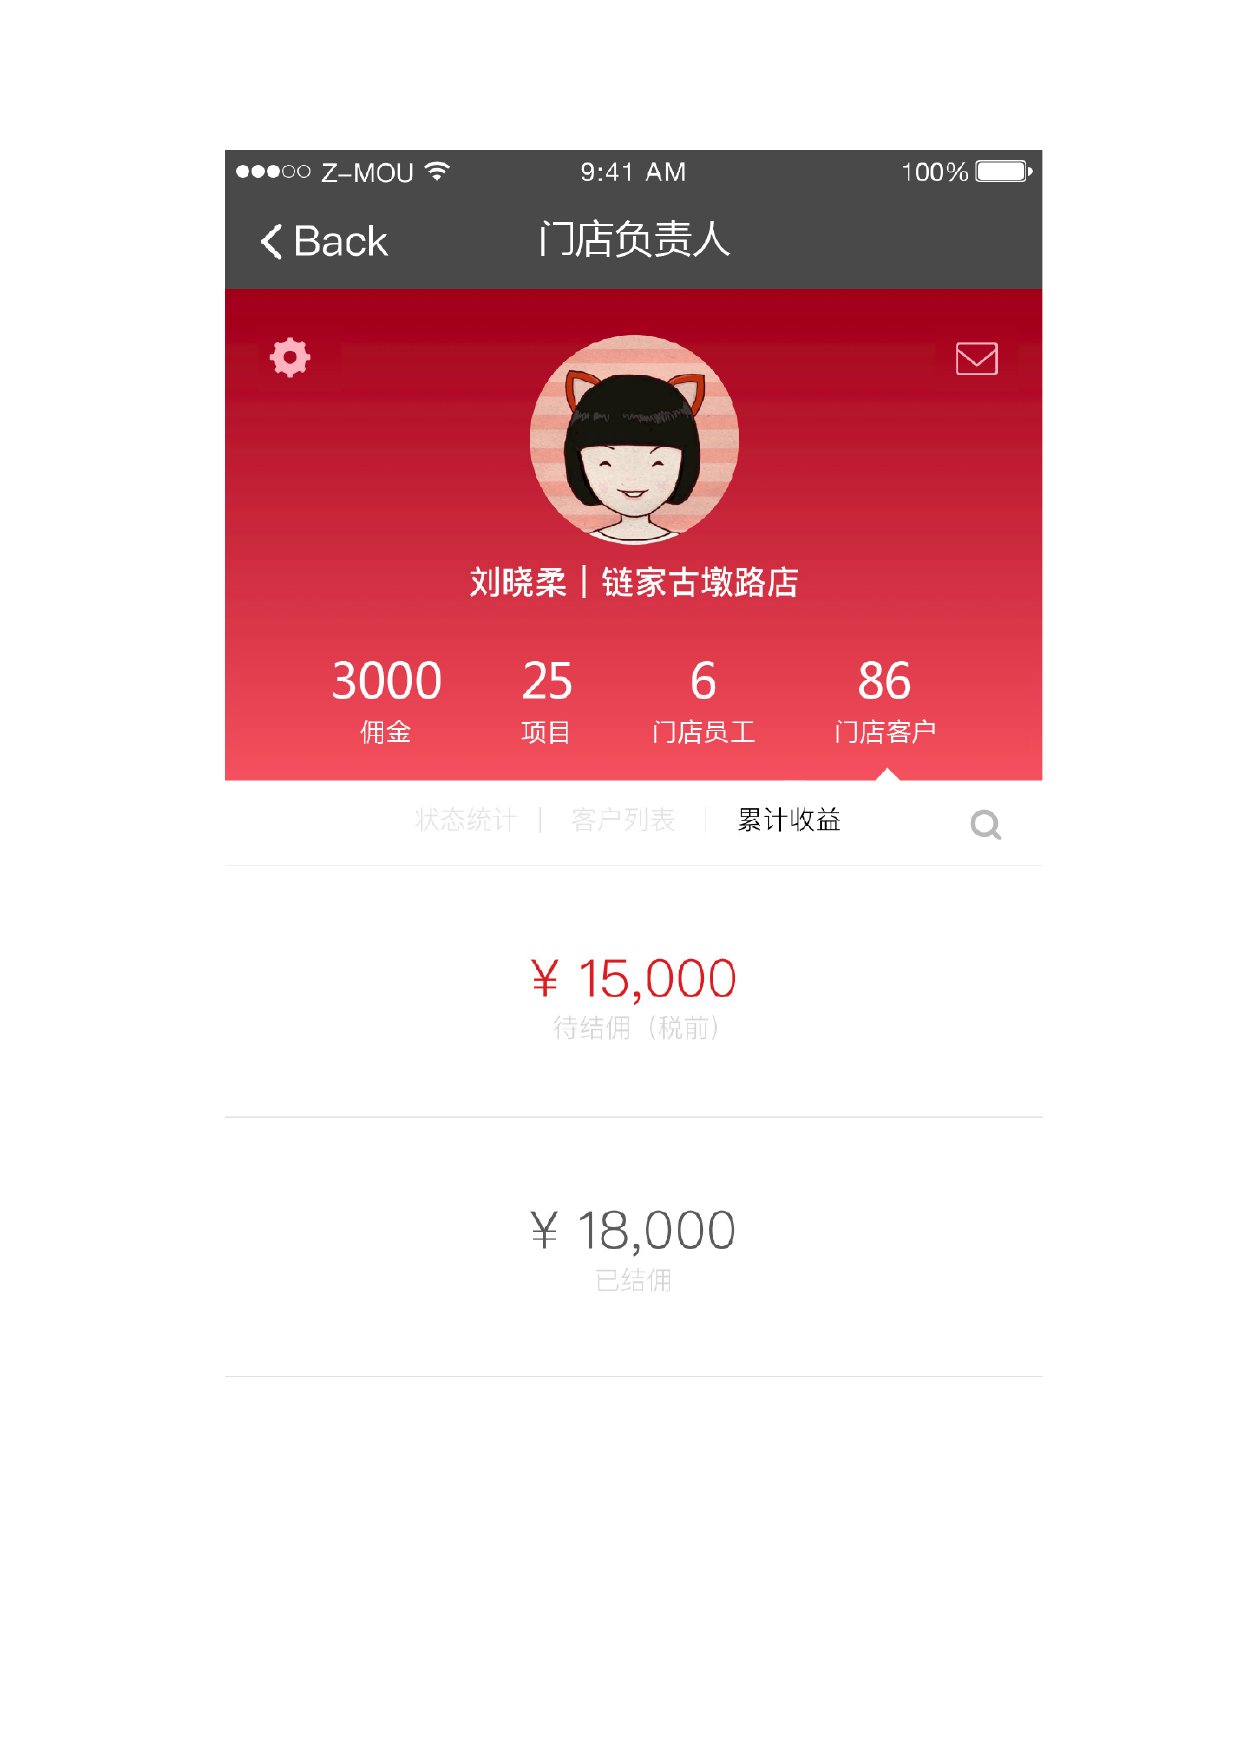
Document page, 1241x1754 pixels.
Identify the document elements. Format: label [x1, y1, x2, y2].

picture [225, 150, 1043, 1604]
